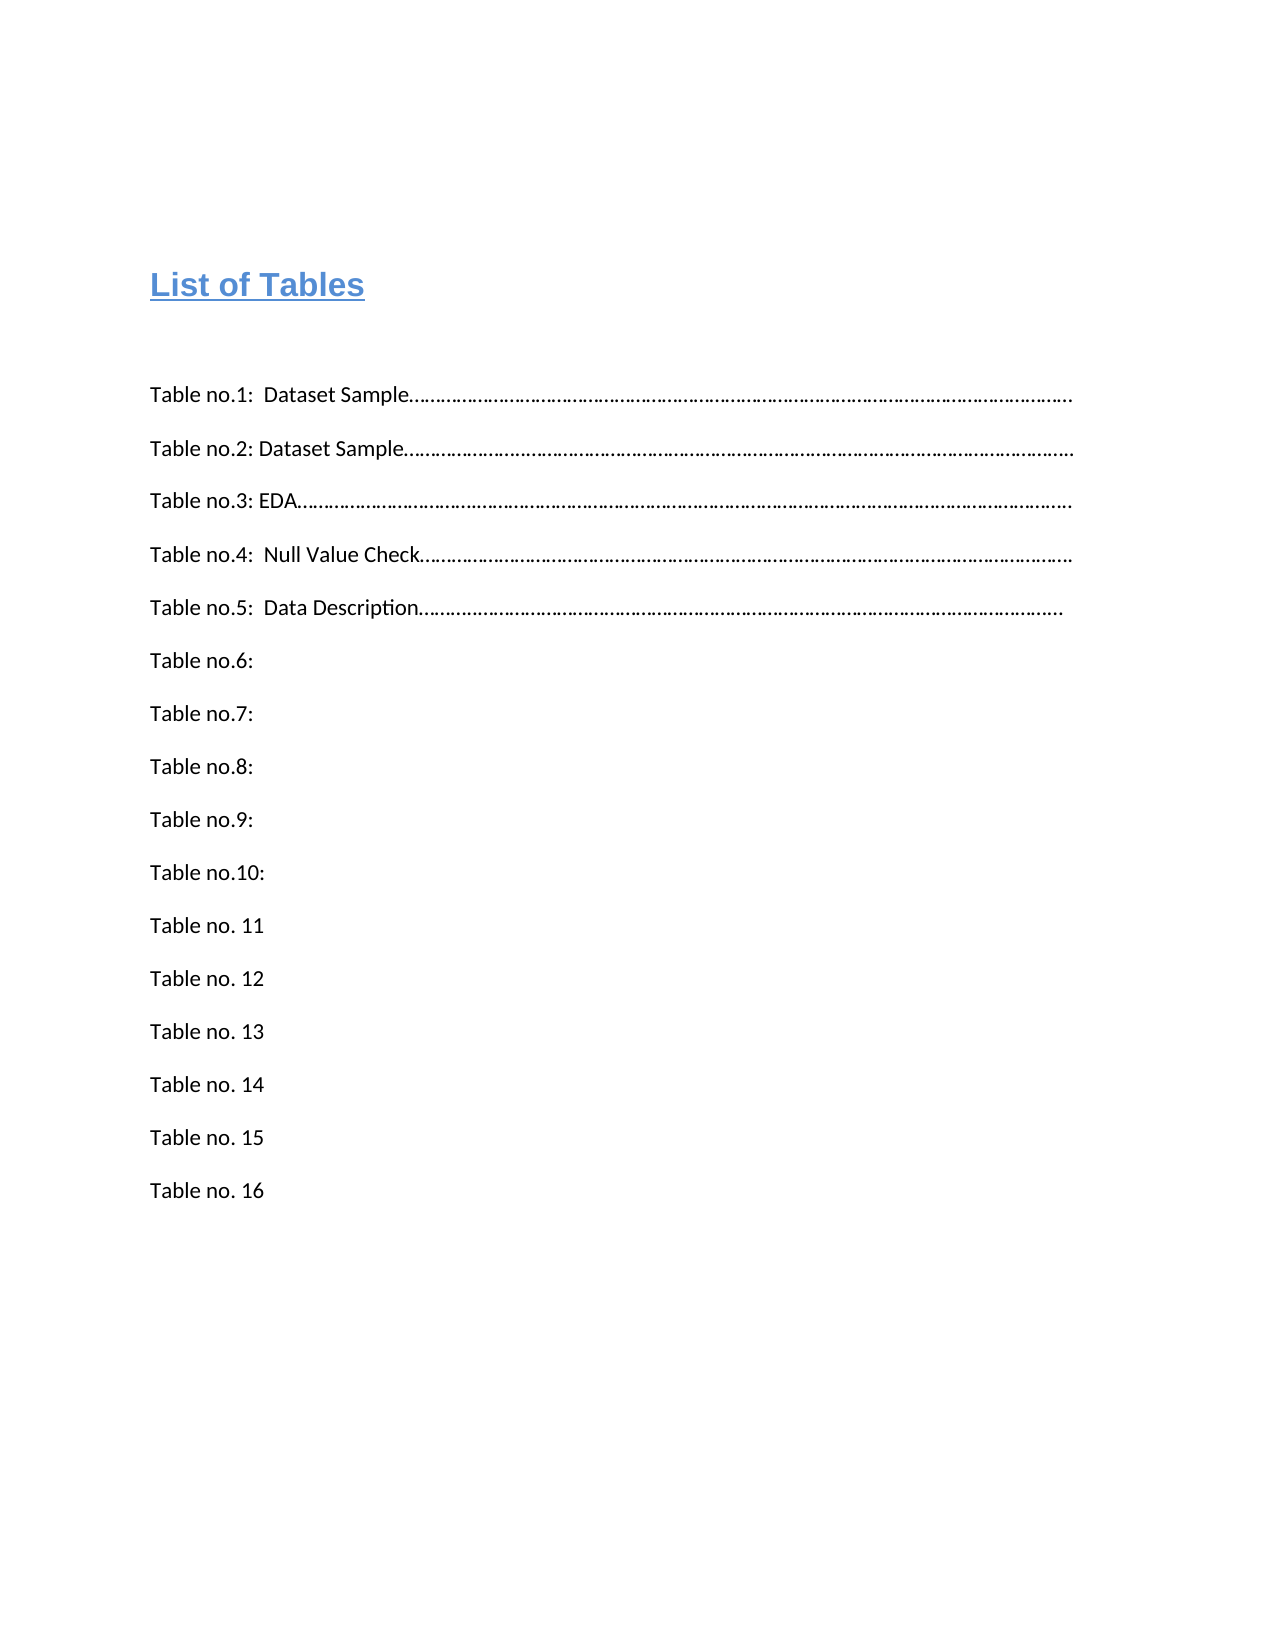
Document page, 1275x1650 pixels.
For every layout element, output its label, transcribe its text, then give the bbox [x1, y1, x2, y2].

text Table no.3: EDA…………………………….………………………………………………………………………………………………….. [150, 487, 1125, 515]
text Table no.4: Null Value Check……………………………………………………………………………………………………………. [150, 540, 1125, 568]
text Table no. 14 [150, 1070, 1125, 1098]
text Table no. 16 [150, 1176, 1125, 1204]
text Table no. 15 [150, 1123, 1125, 1151]
text Table no.7: [150, 699, 1125, 727]
text Table no.2: Dataset Sample…………………..………………………………………………………………………………………….. [150, 434, 1125, 462]
text List of Tables [150, 265, 1125, 304]
text Table no. 12 [150, 964, 1125, 992]
text Table no.1: Dataset Sample……………………………………………………………………………………………………………… [150, 381, 1125, 409]
text Table no.10: [150, 858, 1125, 886]
text Table no.8: [150, 752, 1125, 780]
text Table no. 11 [150, 911, 1125, 939]
text Table no.6: [150, 646, 1125, 674]
text Table no.5: Data Description………..………………………………………………………………………………………………... [150, 593, 1125, 621]
text Table no.9: [150, 805, 1125, 833]
text Table no. 13 [150, 1017, 1125, 1045]
